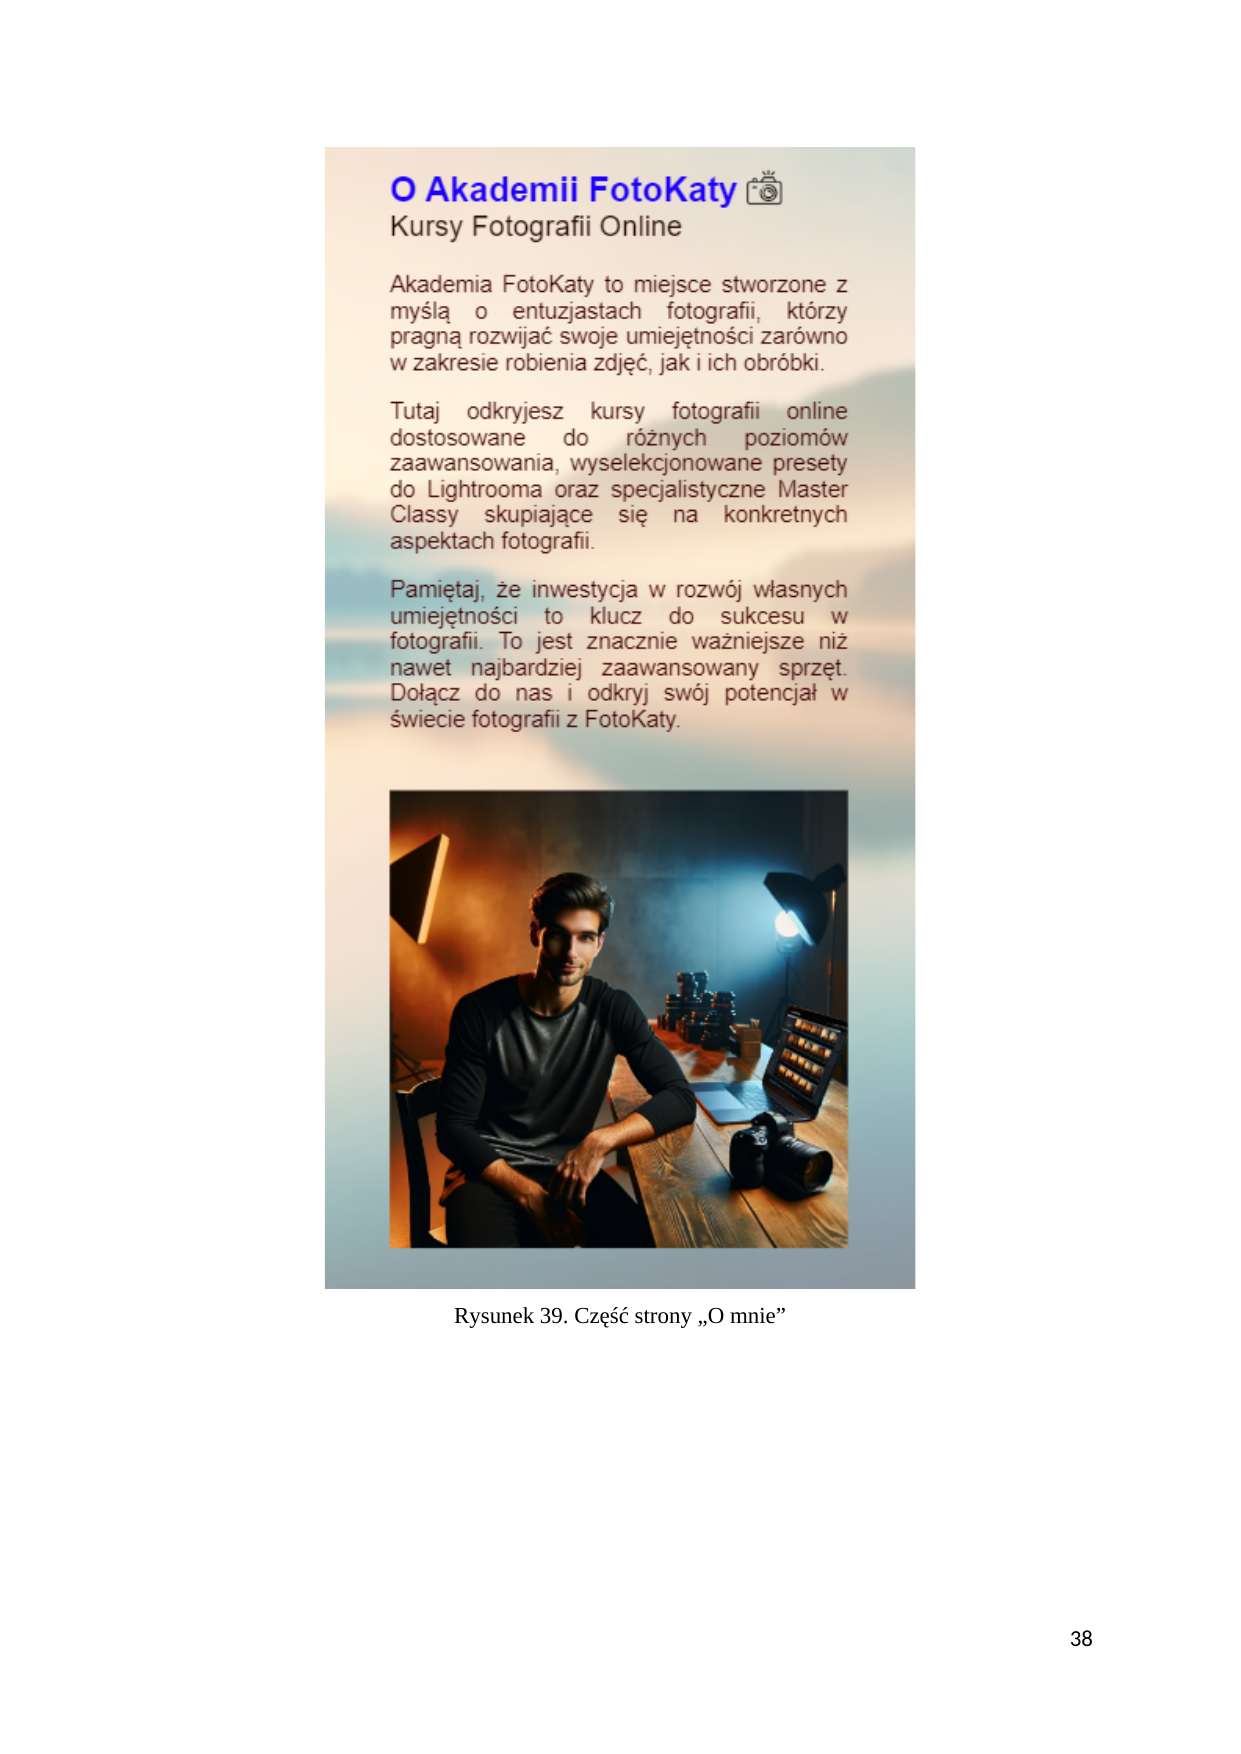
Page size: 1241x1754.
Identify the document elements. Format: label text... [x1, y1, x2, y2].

picture [324, 147, 916, 1289]
text Rysunek 39. Część strony „O mnie” [148, 1302, 1093, 1329]
